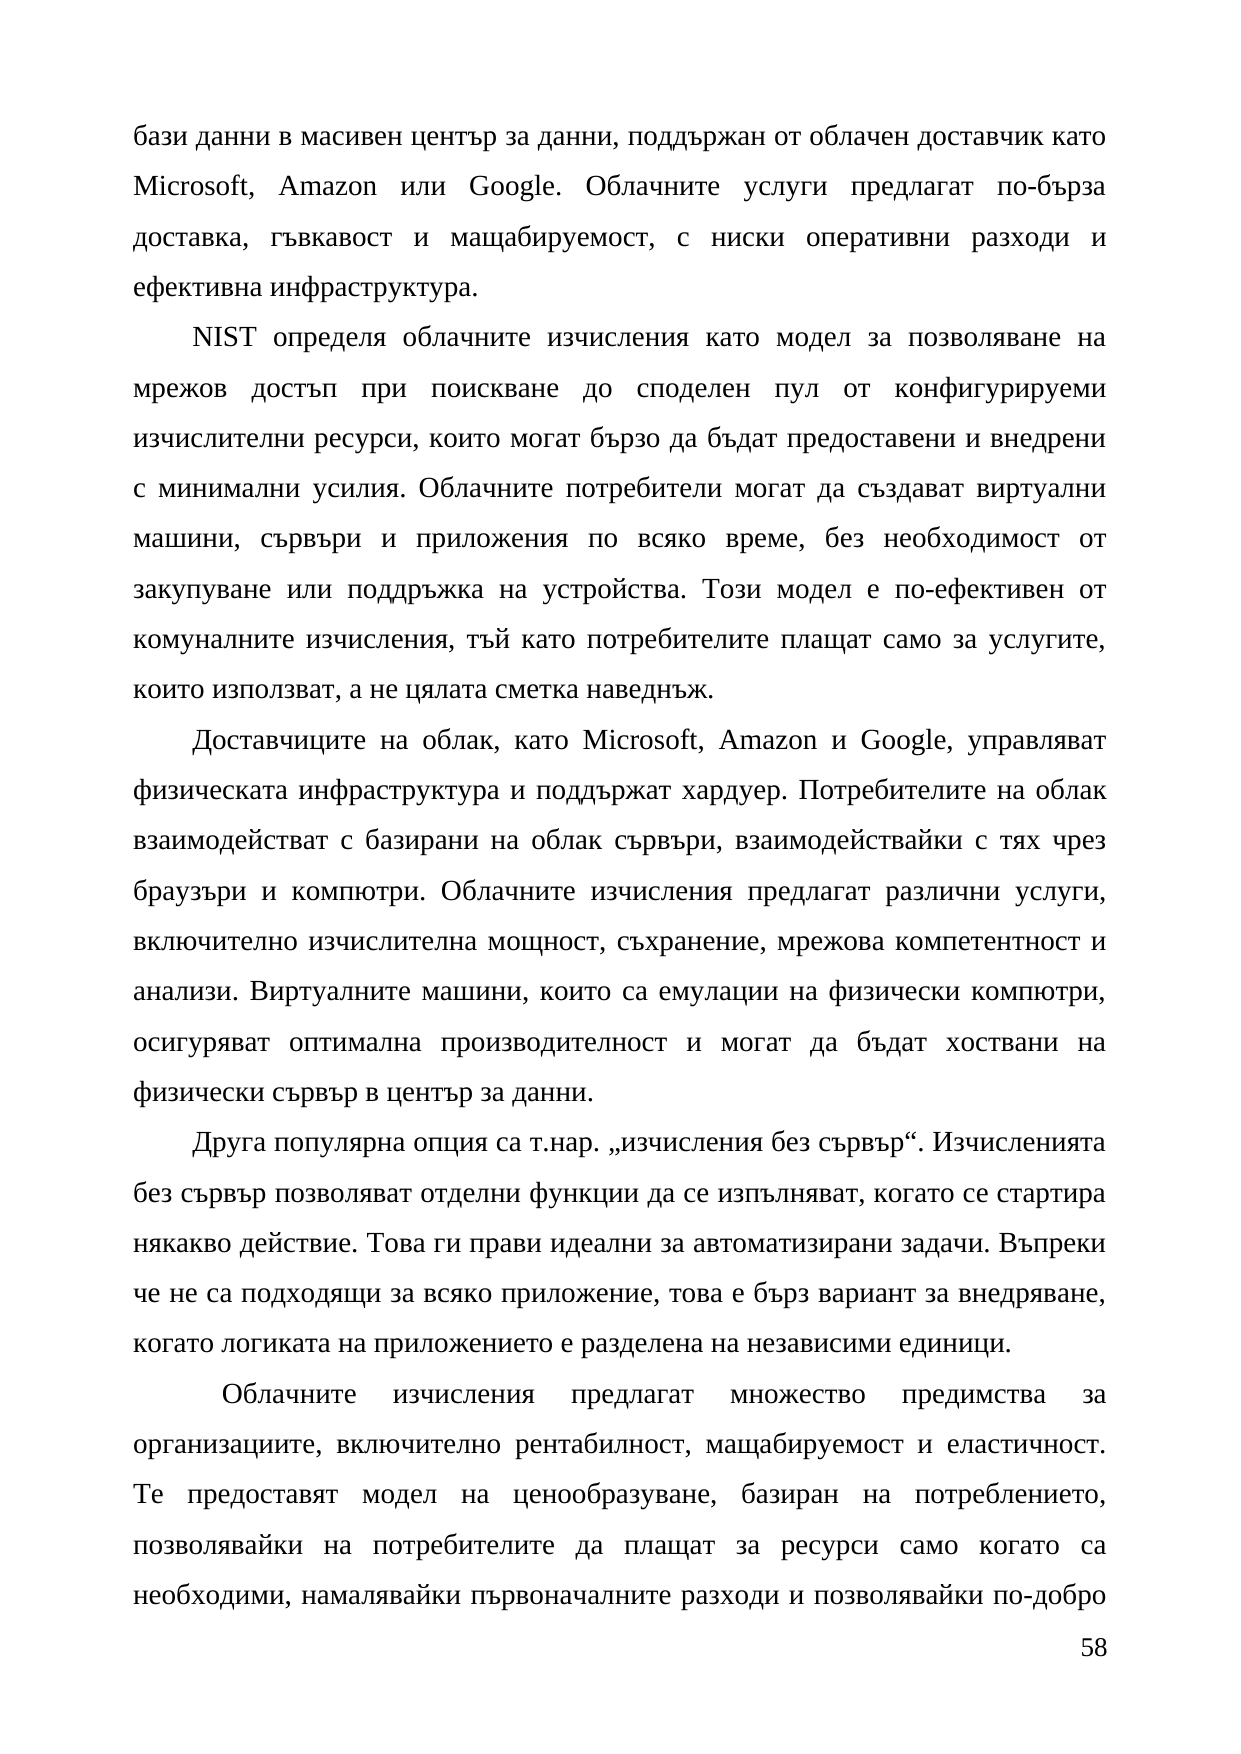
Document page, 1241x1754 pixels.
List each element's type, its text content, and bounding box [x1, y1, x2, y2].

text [133, 118, 1107, 303]
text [133, 1376, 1107, 1611]
text NIST определя облачните изчисления като модел за позволяване на мрежов достъп при поискване до споделен пул от конфигурируеми изчислителни ресурси, които могат бързо да бъдат предоставени и внедрени с минимални усилия. Облачните потребители могат да създават виртуални машини, сървъри и приложения по всяко време, без необходимост от закупуване или поддръжка на устройства. Този модел е по-ефективен от комуналните изчисления, тъй като потребителите плащат само за услугите, които използват, а не цялата сметка наведнъж. [133, 319, 1107, 705]
text Доставчиците на облак, като Microsoft, Amazon и Google, управляват физическата инфраструктура и поддържат хардуер. Потребителите на облак взаимодействат с базирани на облак сървъри, взаимодействайки с тях чрез браузъри и компютри. Облачните изчисления предлагат различни услуги, включително изчислителна мощност, съхранение, мрежова компетентност и анализи. Виртуалните машини, които са емулации на физически компютри, осигуряват оптимална производителност и могат да бъдат хоствани на физически сървър в център за данни. [133, 722, 1107, 1108]
text Друга популярна опция са т.нар. „изчисления без сървър“. Изчисленията без сървър позволяват отделни функции да се изпълняват, когато се стартира някакво действие. Това ги прави идеални за автоматизирани задачи. Въпреки че не са подходящи за всяко приложение, това е бърз вариант за внедряване, когато логиката на приложението е разделена на независими единици. [133, 1124, 1107, 1359]
